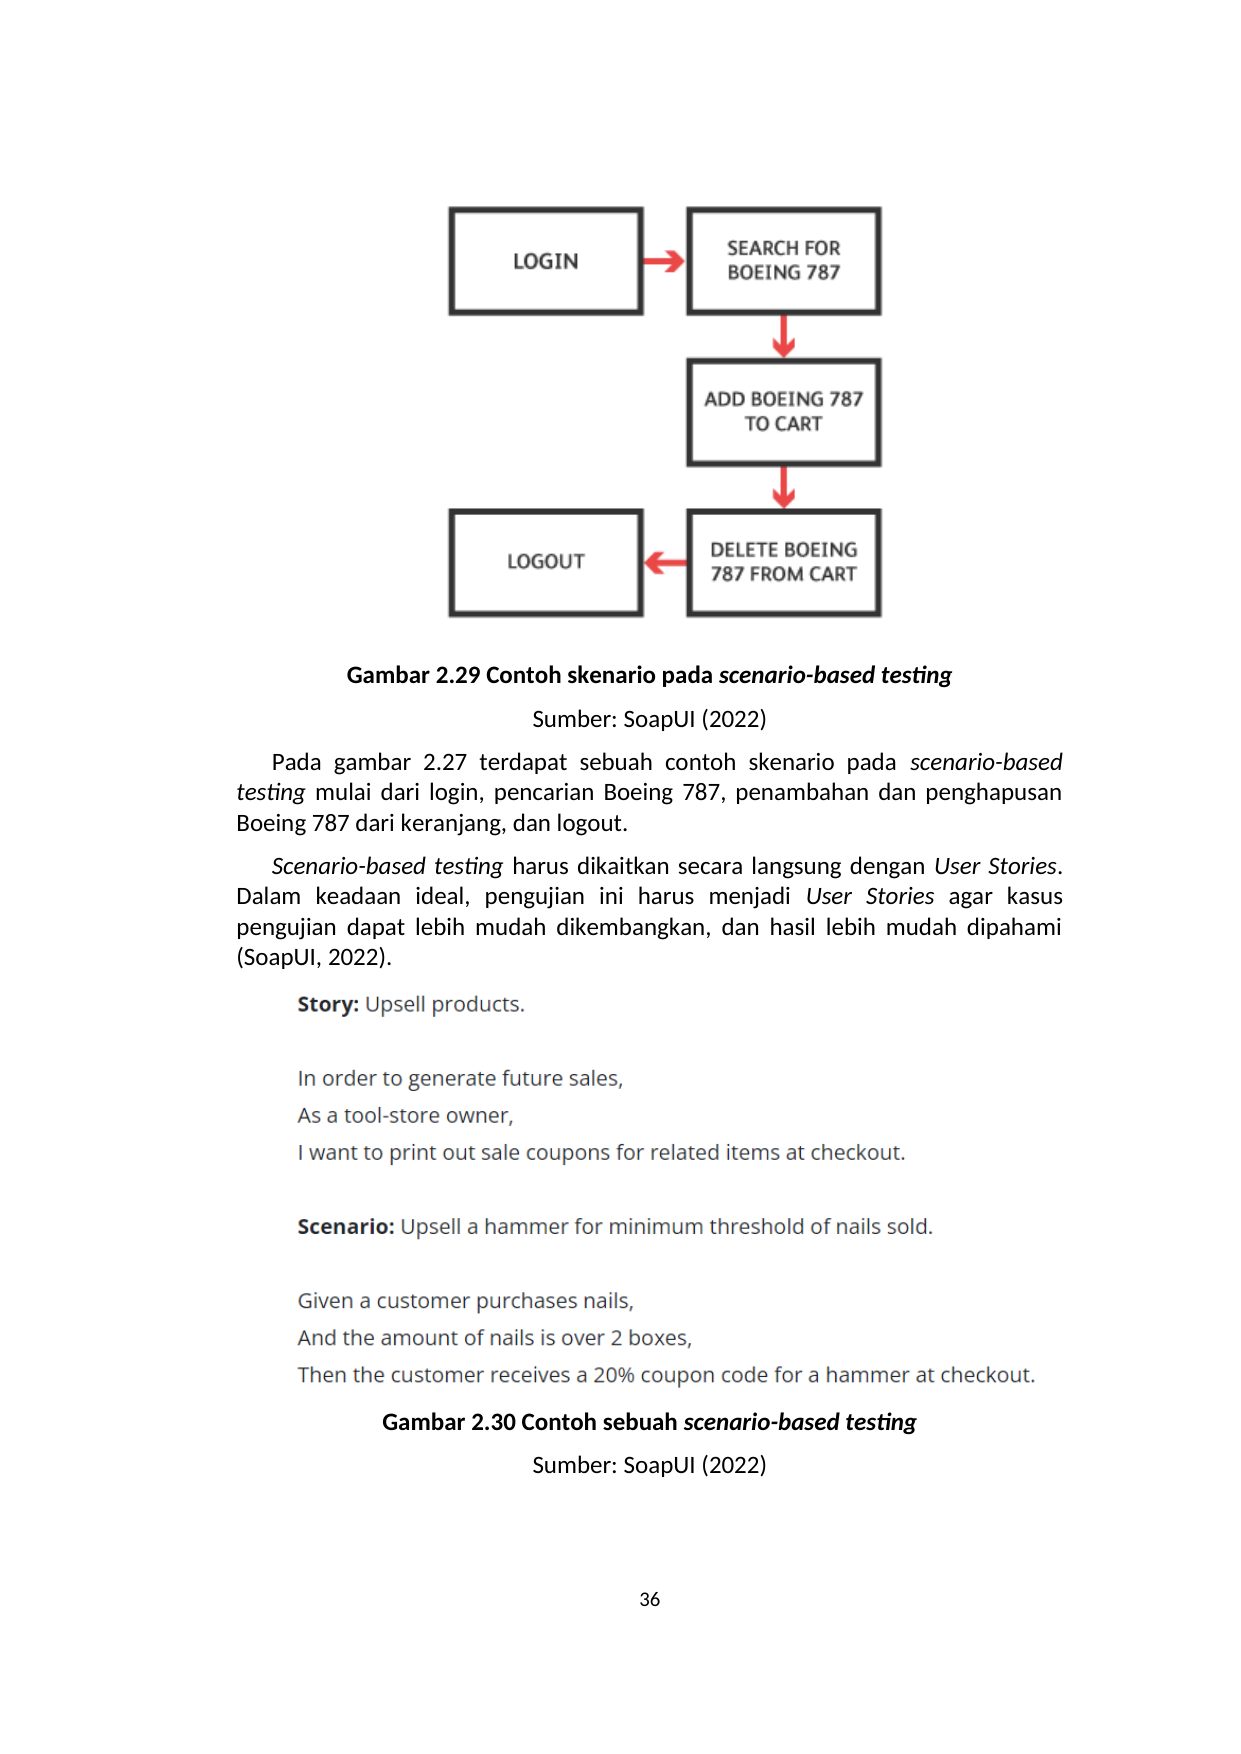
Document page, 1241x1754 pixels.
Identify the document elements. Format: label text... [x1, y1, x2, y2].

text Gambar 2.30 Contoh sebuah scenario-based testing [236, 1406, 1063, 1437]
text Scenario-based testing harus dikaitkan secara langsung dengan User Stories. Dalam keadaan ideal, pengujian ini harus menjadi User Stories agar kasus pengujian dapat lebih mudah dikembangkan, dan hasil lebih mudah dipahami (SoapUI, 2022). [236, 850, 1063, 972]
text Pada gambar 2.27 terdapat sebuah contoh skenario pada scenario-based testing mulai dari login, pencarian Boeing 787, penambahan dan penghapusan Boeing 787 dari keranjang, dan logout. [236, 746, 1063, 837]
text Sumber: SoapUI (2022) [236, 1449, 1063, 1480]
text Gambar 2.29 Contoh skenario pada scenario-based testing [236, 660, 1063, 690]
picture [418, 177, 917, 648]
picture [288, 984, 1047, 1394]
text Sumber: SoapUI (2022) [236, 703, 1063, 733]
